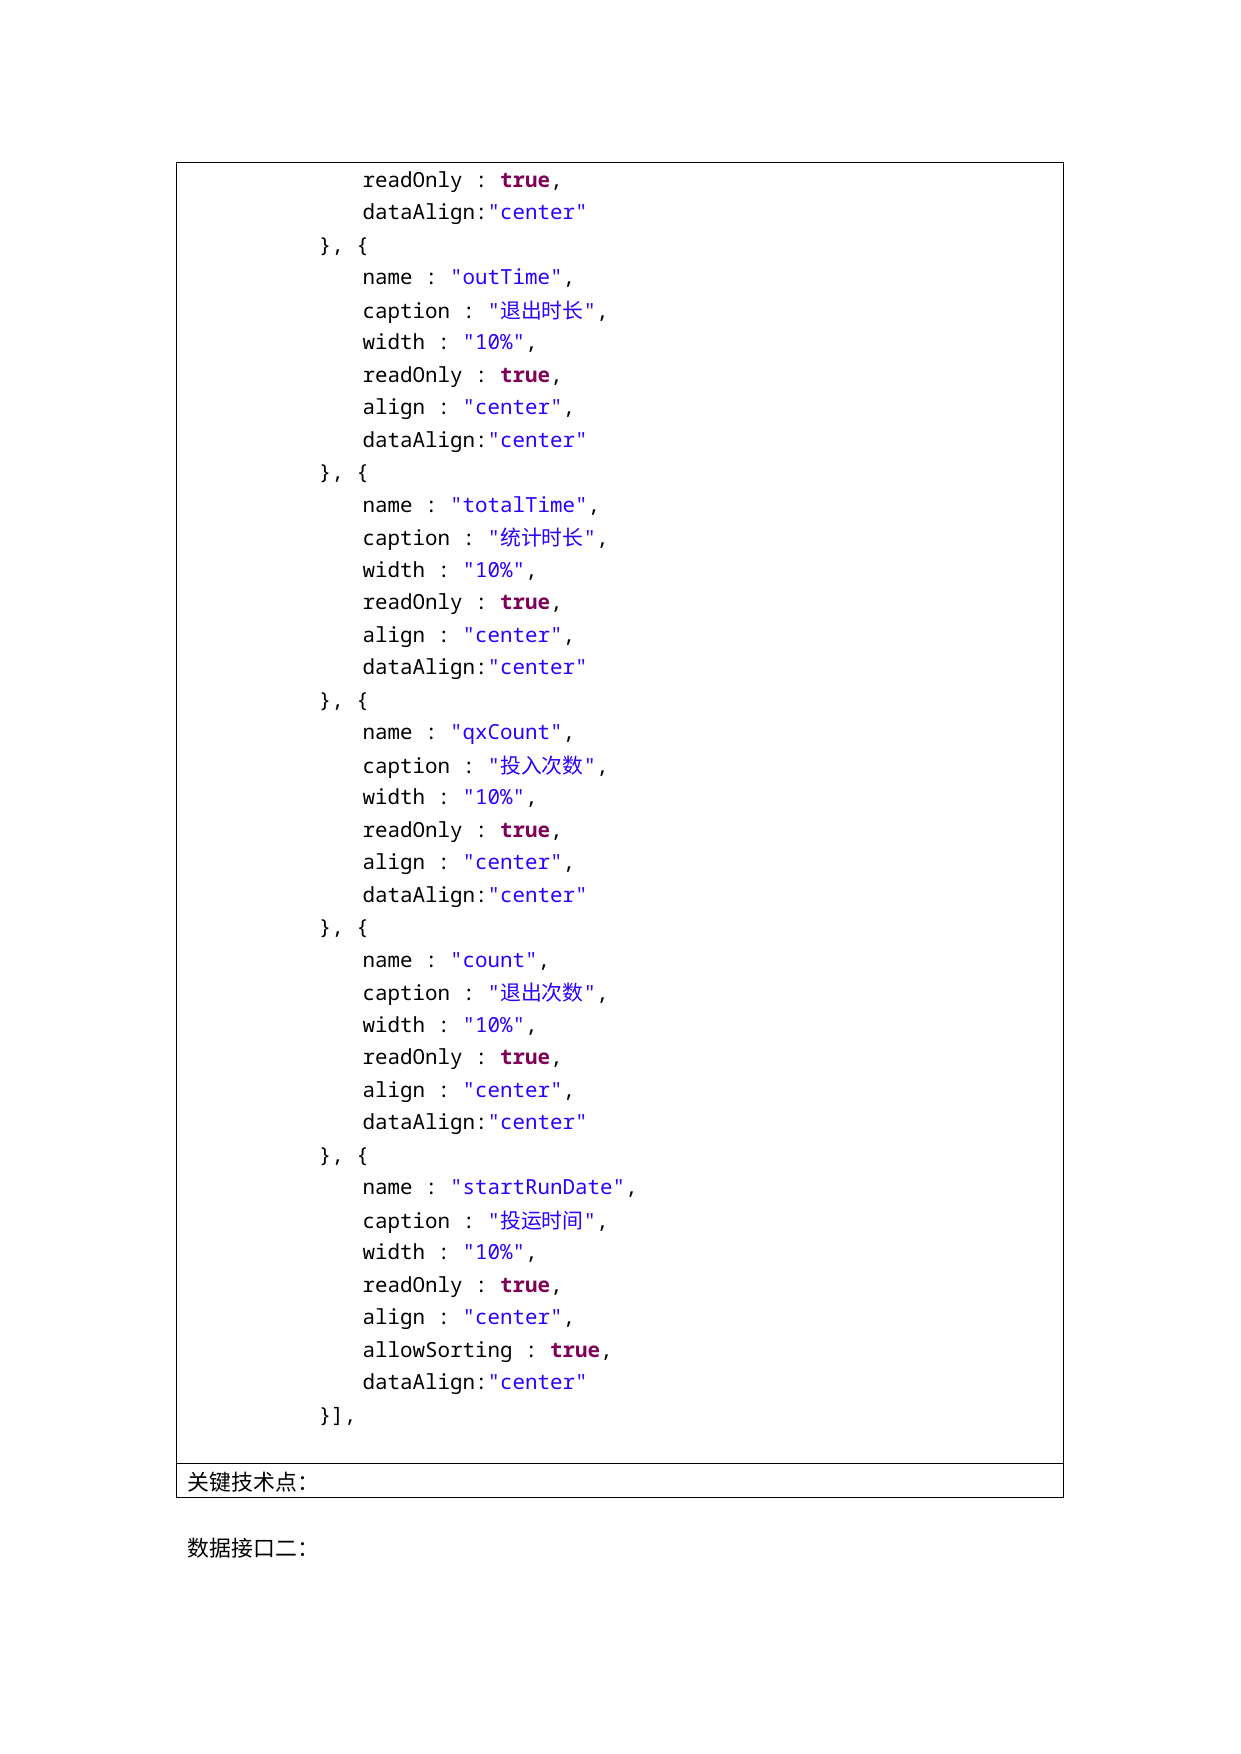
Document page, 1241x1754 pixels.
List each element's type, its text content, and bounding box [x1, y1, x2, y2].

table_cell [177, 163, 1063, 1463]
text 数据接口二： [187, 1530, 1053, 1563]
table_cell 关键技术点： [177, 1464, 1063, 1497]
